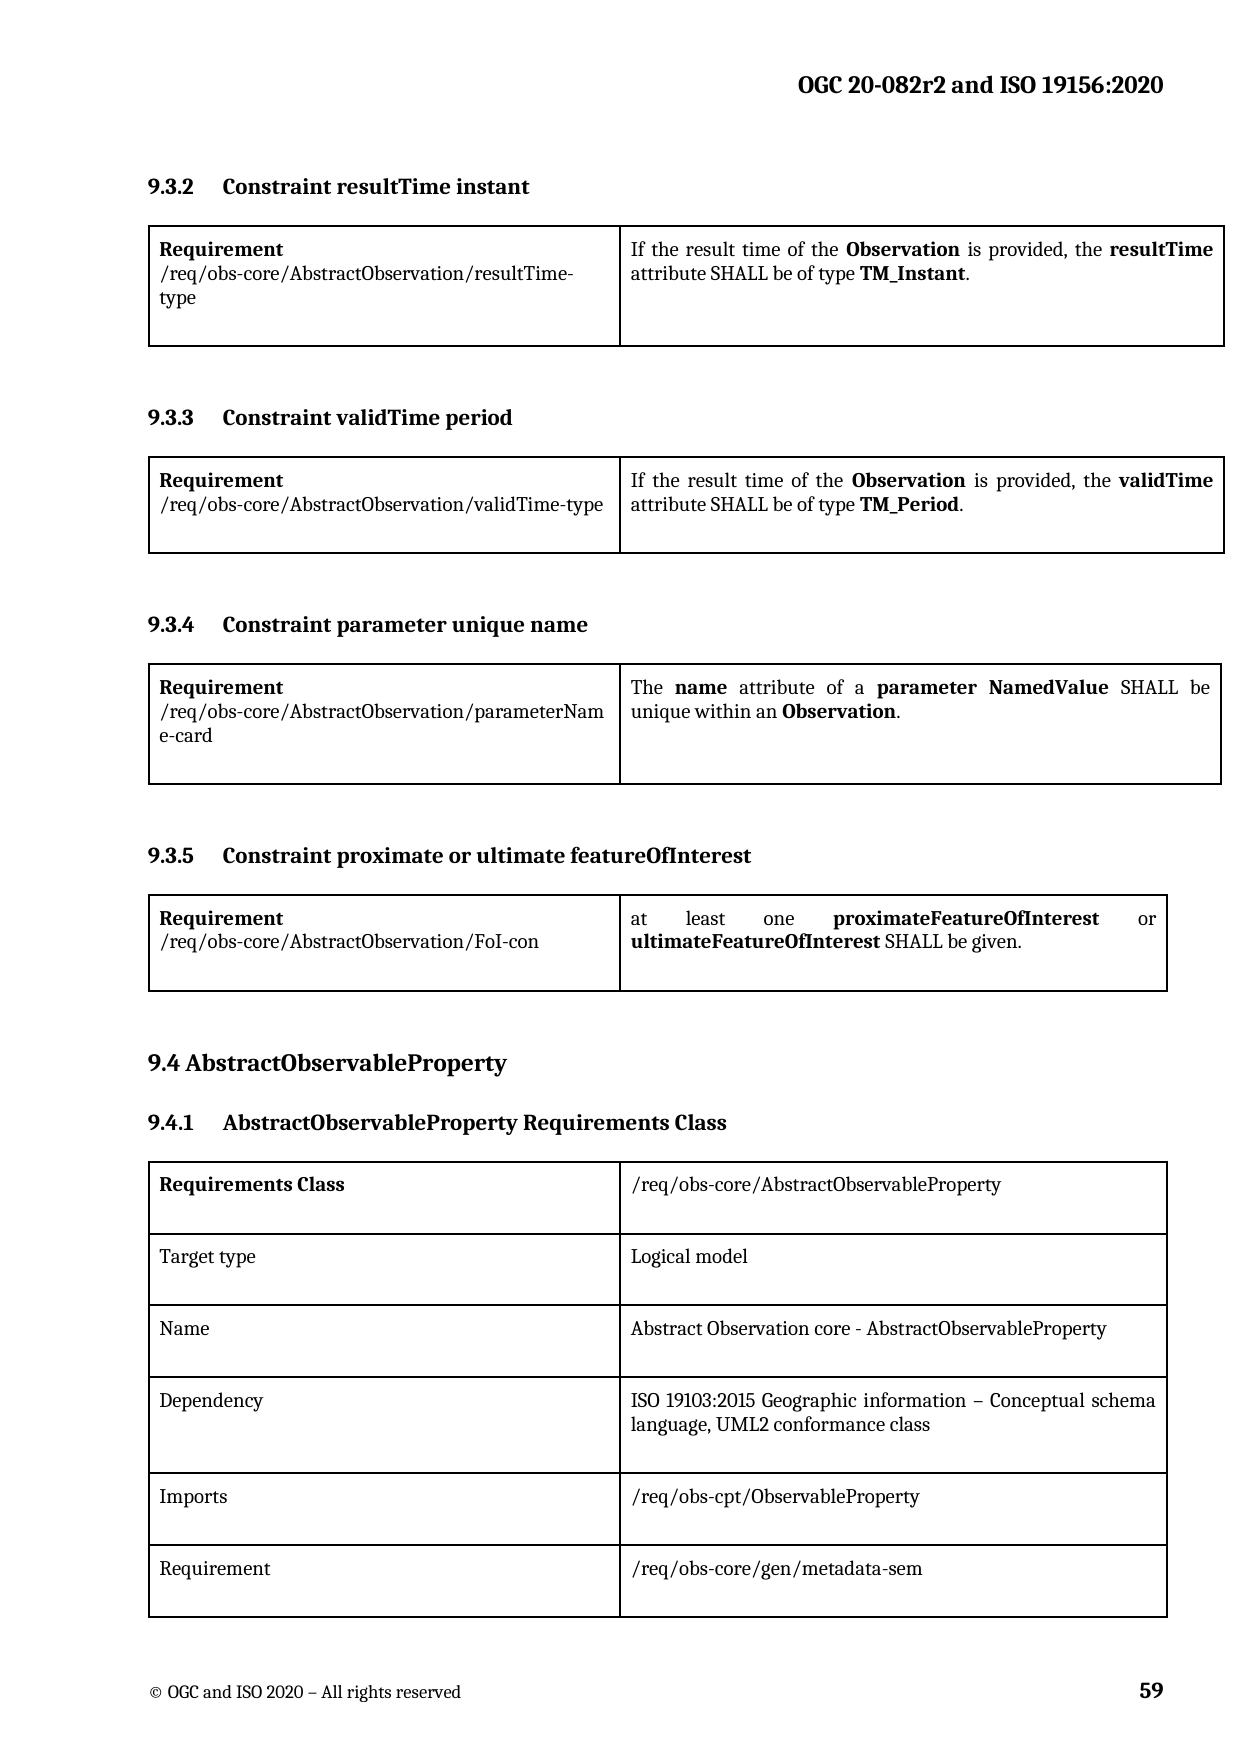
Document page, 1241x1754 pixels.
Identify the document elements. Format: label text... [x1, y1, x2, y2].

table_cell Imports [150, 1474, 619, 1544]
subtitle Constraint parameter unique name [148, 612, 1163, 638]
table_cell Requirement [150, 1546, 619, 1616]
subtitle Constraint resultTime instant [148, 174, 1163, 200]
table_header Requirement /req/obs-core/AbstractObservation/resultTime-type [150, 227, 619, 345]
subtitle AbstractObservableProperty Requirements Class [148, 1109, 1163, 1136]
table_cell Target type [150, 1235, 619, 1304]
subtitle Constraint validTime period [148, 405, 1163, 431]
table_cell Logical model [621, 1235, 1166, 1304]
table_header If the result time of the Observation is provided, the validTime attribute SHALL be of type TM_Period. [621, 458, 1223, 552]
table_header Requirement /req/obs-core/AbstractObservation/parameterName-card [150, 665, 619, 783]
subtitle Constraint proximate or ultimate featureOfInterest [148, 842, 1163, 869]
table_header The name attribute of a parameter NamedValue SHALL be unique within an Observation. [621, 665, 1220, 783]
table_cell Name [150, 1306, 619, 1376]
table_header Requirements Class [150, 1163, 619, 1232]
table_cell Abstract Observation core - AbstractObservableProperty [621, 1306, 1166, 1376]
table_header Requirement /req/obs-core/AbstractObservation/validTime-type [150, 458, 619, 552]
table_cell /req/obs-core/gen/metadata-sem [621, 1546, 1166, 1616]
table_cell ISO 19103:2015 Geographic information – Conceptual schema language, UML2 conformance class [621, 1378, 1166, 1472]
table_cell /req/obs-cpt/ObservableProperty [621, 1474, 1166, 1544]
table_header If the result time of the Observation is provided, the resultTime attribute SHALL be of type TM_Instant. [621, 227, 1223, 345]
table_header /req/obs-core/AbstractObservableProperty [621, 1163, 1166, 1232]
subtitle AbstractObservableProperty [148, 1049, 1163, 1078]
table_header at least one proximateFeatureOfInterest or ultimateFeatureOfInterest SHALL be given. [621, 896, 1166, 989]
table_cell Dependency [150, 1378, 619, 1472]
table_header Requirement /req/obs-core/AbstractObservation/FoI-con [150, 896, 619, 989]
